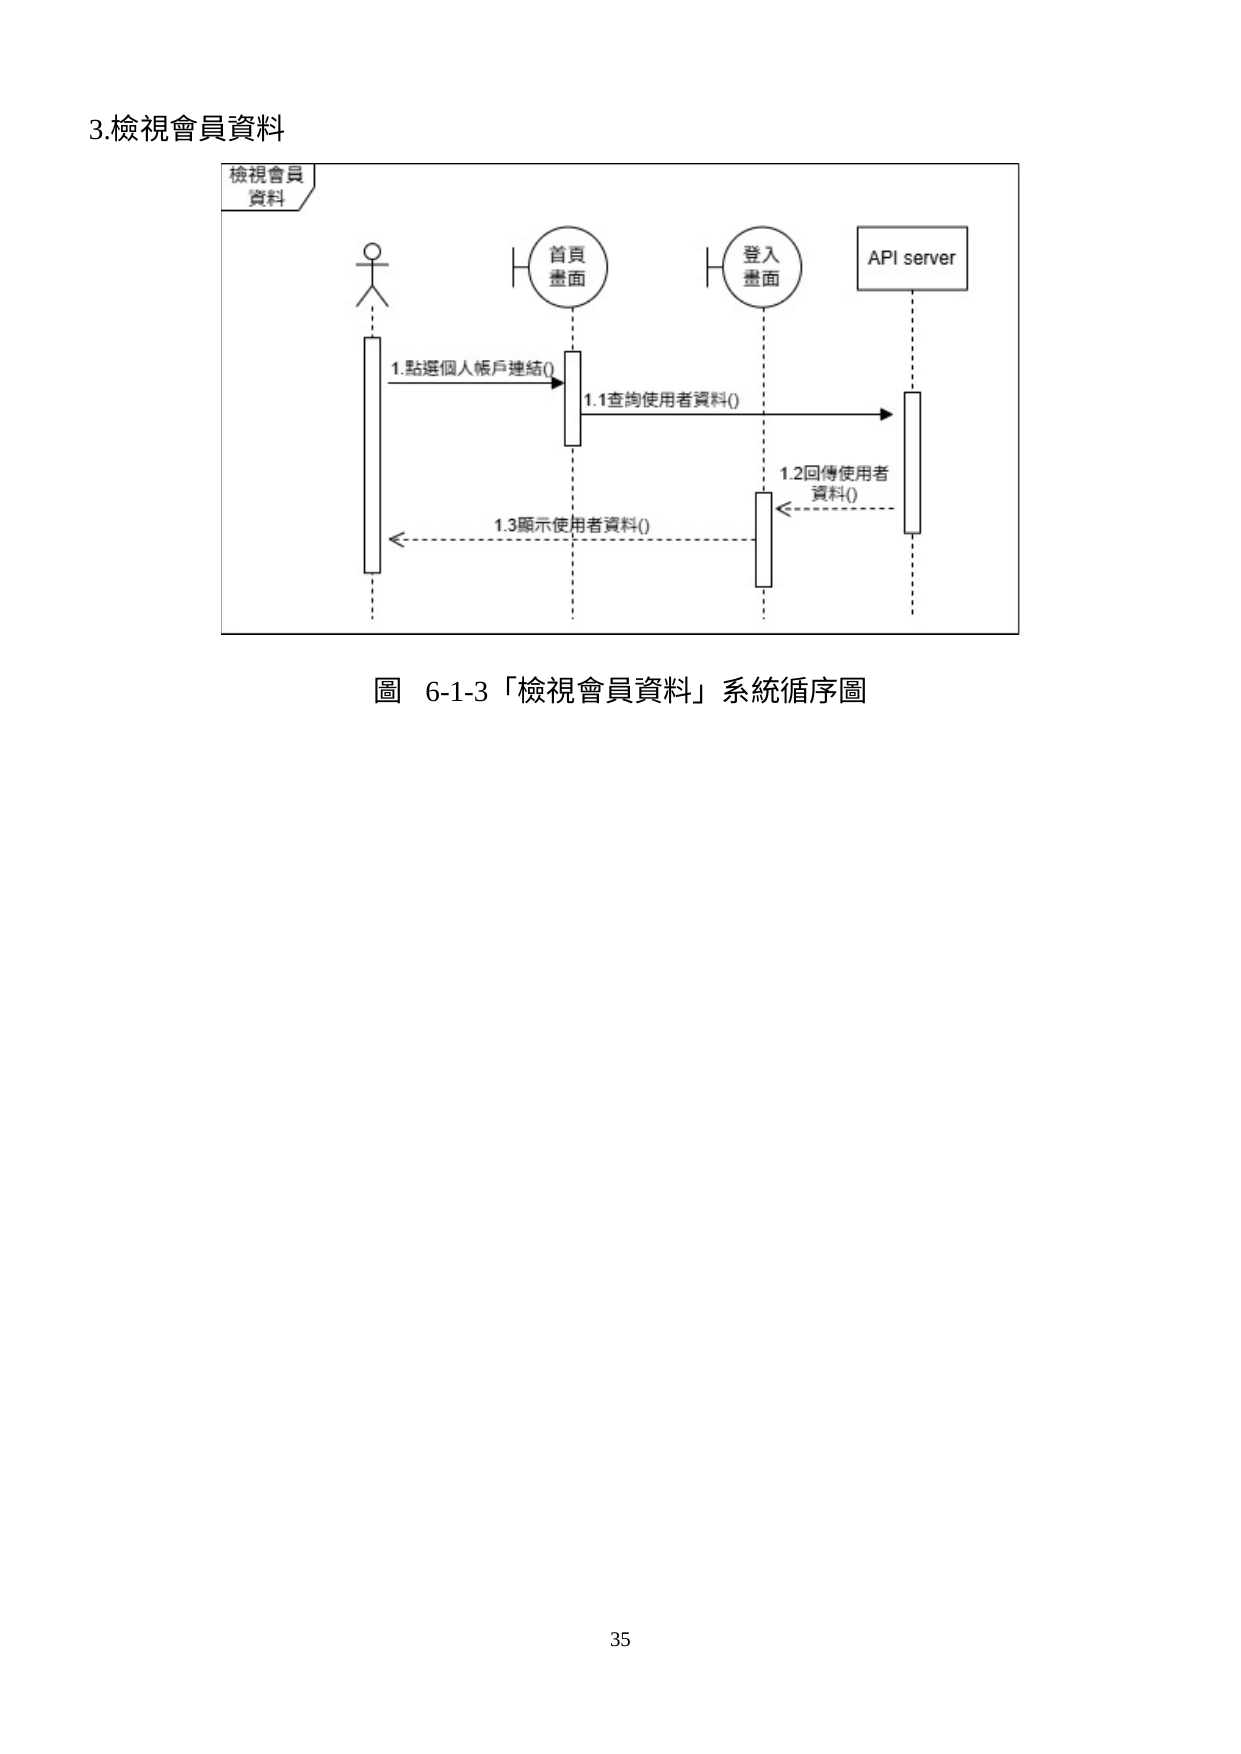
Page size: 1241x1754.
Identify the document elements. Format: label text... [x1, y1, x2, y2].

text 圖 236-1-3「檢視會員資料」系統循序圖 [89, 651, 1152, 726]
text 3.檢視會員資料 [89, 89, 1152, 164]
picture [221, 163, 1020, 635]
